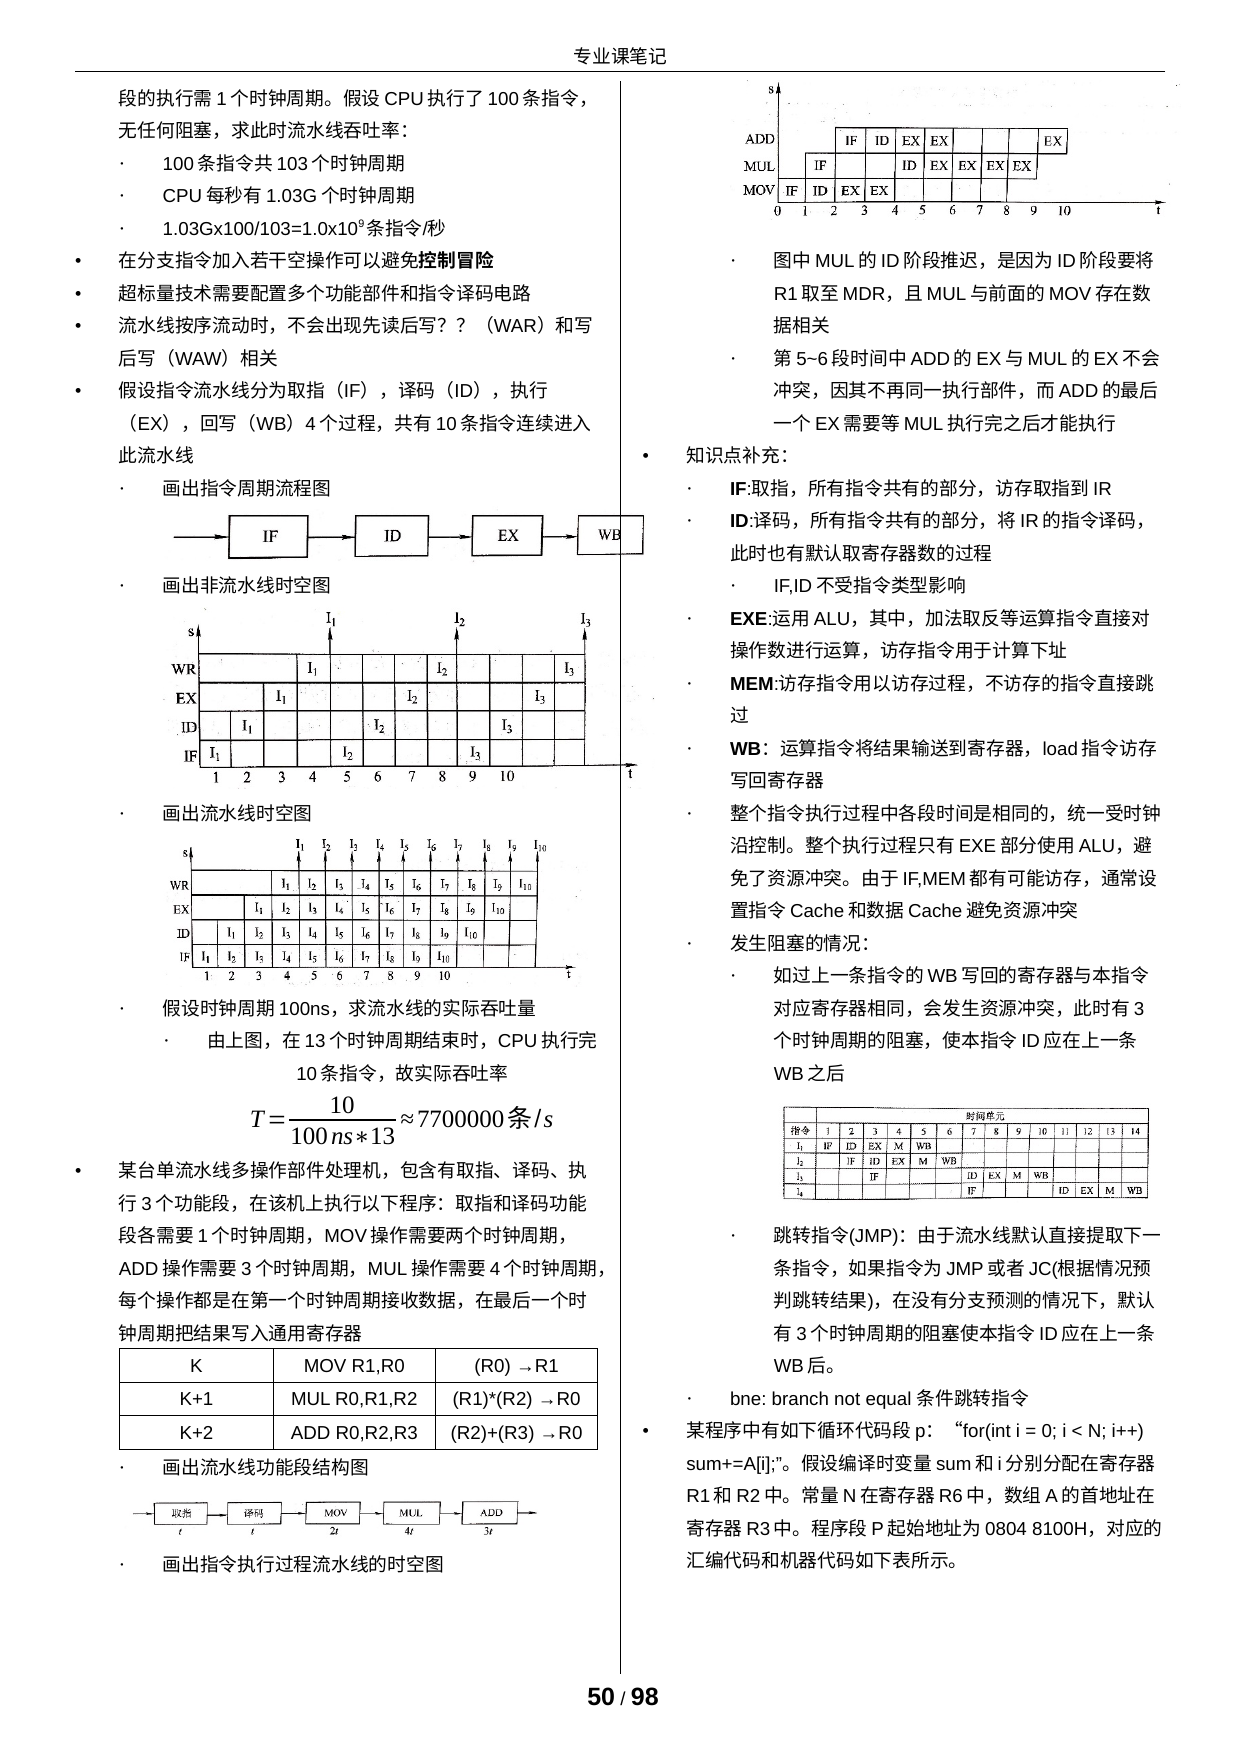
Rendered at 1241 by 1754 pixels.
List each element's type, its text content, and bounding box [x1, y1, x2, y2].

list 由上图，在13个时钟周期结束时，CPU执行完10条指令，故实际吞吐率 [162, 1023, 598, 1153]
picture [118, 1490, 545, 1540]
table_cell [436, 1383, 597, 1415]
list 跳转指令(JMP)：由于流水线默认直接提取下一条指令，如果指令为JMP或者JC(根据情况预判跳转结果)，在没有分支预测的情况下，默认有3个时钟周期的阻塞使本指令ID应在上一条WB后。 [730, 1218, 1165, 1381]
list 100条指令共103个时钟周期 [119, 146, 598, 178]
picture [773, 1103, 1155, 1203]
list 发生阻塞的情况： [686, 926, 1165, 958]
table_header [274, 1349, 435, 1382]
list IF:取指，所有指令共有的部分，访存取指到IR [686, 471, 1165, 503]
list 画出非流水线时空图 [119, 568, 598, 601]
list 假设时钟周期100ns，求流水线的实际吞吐量 [119, 991, 598, 1023]
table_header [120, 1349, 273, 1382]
picture [162, 506, 620, 566]
list 1.03Gx100/103=1.0x109条指令/秒 [119, 211, 598, 243]
list CPU每秒有1.03G个时钟周期 [119, 178, 598, 211]
list WB：运算指令将结果输送到寄存器，load指令访存写回寄存器 [686, 731, 1165, 796]
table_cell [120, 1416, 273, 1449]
list bne: branch not equal 条件跳转指令 [686, 1381, 1165, 1413]
list 画出指令执行过程流水线的时空图 [119, 1547, 598, 1580]
picture [162, 607, 620, 789]
text 知识点补充： [642, 438, 1165, 471]
list 画出流水线时空图 [119, 796, 598, 828]
picture [729, 80, 1181, 220]
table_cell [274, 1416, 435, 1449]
picture [621, 607, 655, 789]
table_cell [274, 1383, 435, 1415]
list EXE:运用ALU，其中，加法取反等运算指令直接对操作数进行运算，访存指令用于计算下址 [686, 601, 1165, 666]
list 画出流水线功能段结构图 [119, 1450, 598, 1482]
list IF,ID不受指令类型影响 [730, 568, 1165, 601]
text 某台单流水线多操作部件处理机，包含有取指、译码、执行3个功能段，在该机上执行以下程序：取指和译码功能段各需要1个时钟周期，MOV操作需要两个时钟周期，ADD操作需要3个时钟周期，MUL操作需要4个时钟周期，每个操作都是在第一个时钟周期接收数据，在最后一个时钟周期把结果写入通用寄存器 [75, 1153, 598, 1348]
picture [621, 506, 654, 566]
text 流水线按序流动时，不会出现先读后写？？（WAR）和写后写（WAW）相关 [75, 308, 598, 373]
list MEM:访存指令用以访存过程，不访存的指令直接跳过 [686, 666, 1165, 731]
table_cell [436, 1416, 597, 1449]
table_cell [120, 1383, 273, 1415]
list 画出指令周期流程图 [119, 471, 598, 503]
text 假设指令流水线分为取指（IF），译码（ID），执行（EX），回写（WB）4个过程，共有10条指令连续进入此流水线 [75, 373, 598, 471]
list 第5~6段时间中ADD的EX与MUL的EX不会冲突，因其不再同一执行部件，而ADD的最后一个EX需要等MUL执行完之后才能执行 [730, 341, 1165, 438]
picture [162, 832, 588, 987]
text 在分支指令加入若干空操作可以避免控制冒险 [75, 243, 598, 276]
text 某CPU主频为1.03Ghz，采用4级指令流水线，每个流水段的执行需1个时钟周期。假设CPU执行了100条指令，无任何阻塞，求此时流水线吞吐率： [75, 81, 598, 146]
list 整个指令执行过程中各段时间是相同的，统一受时钟沿控制。整个执行过程只有EXE部分使用ALU，避免了资源冲突。由于IF,MEM都有可能访存，通常设置指令Cache和数据Cache避免资源冲突 [686, 796, 1165, 926]
list 图中MUL的ID阶段推迟，是因为ID阶段要将R1取至MDR，且MUL与前面的MOV存在数据相关 [730, 243, 1165, 341]
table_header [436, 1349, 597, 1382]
text 超标量技术需要配置多个功能部件和指令译码电路 [75, 276, 598, 308]
list ID:译码，所有指令共有的部分，将IR的指令译码，此时也有默认取寄存器数的过程 [686, 503, 1165, 568]
